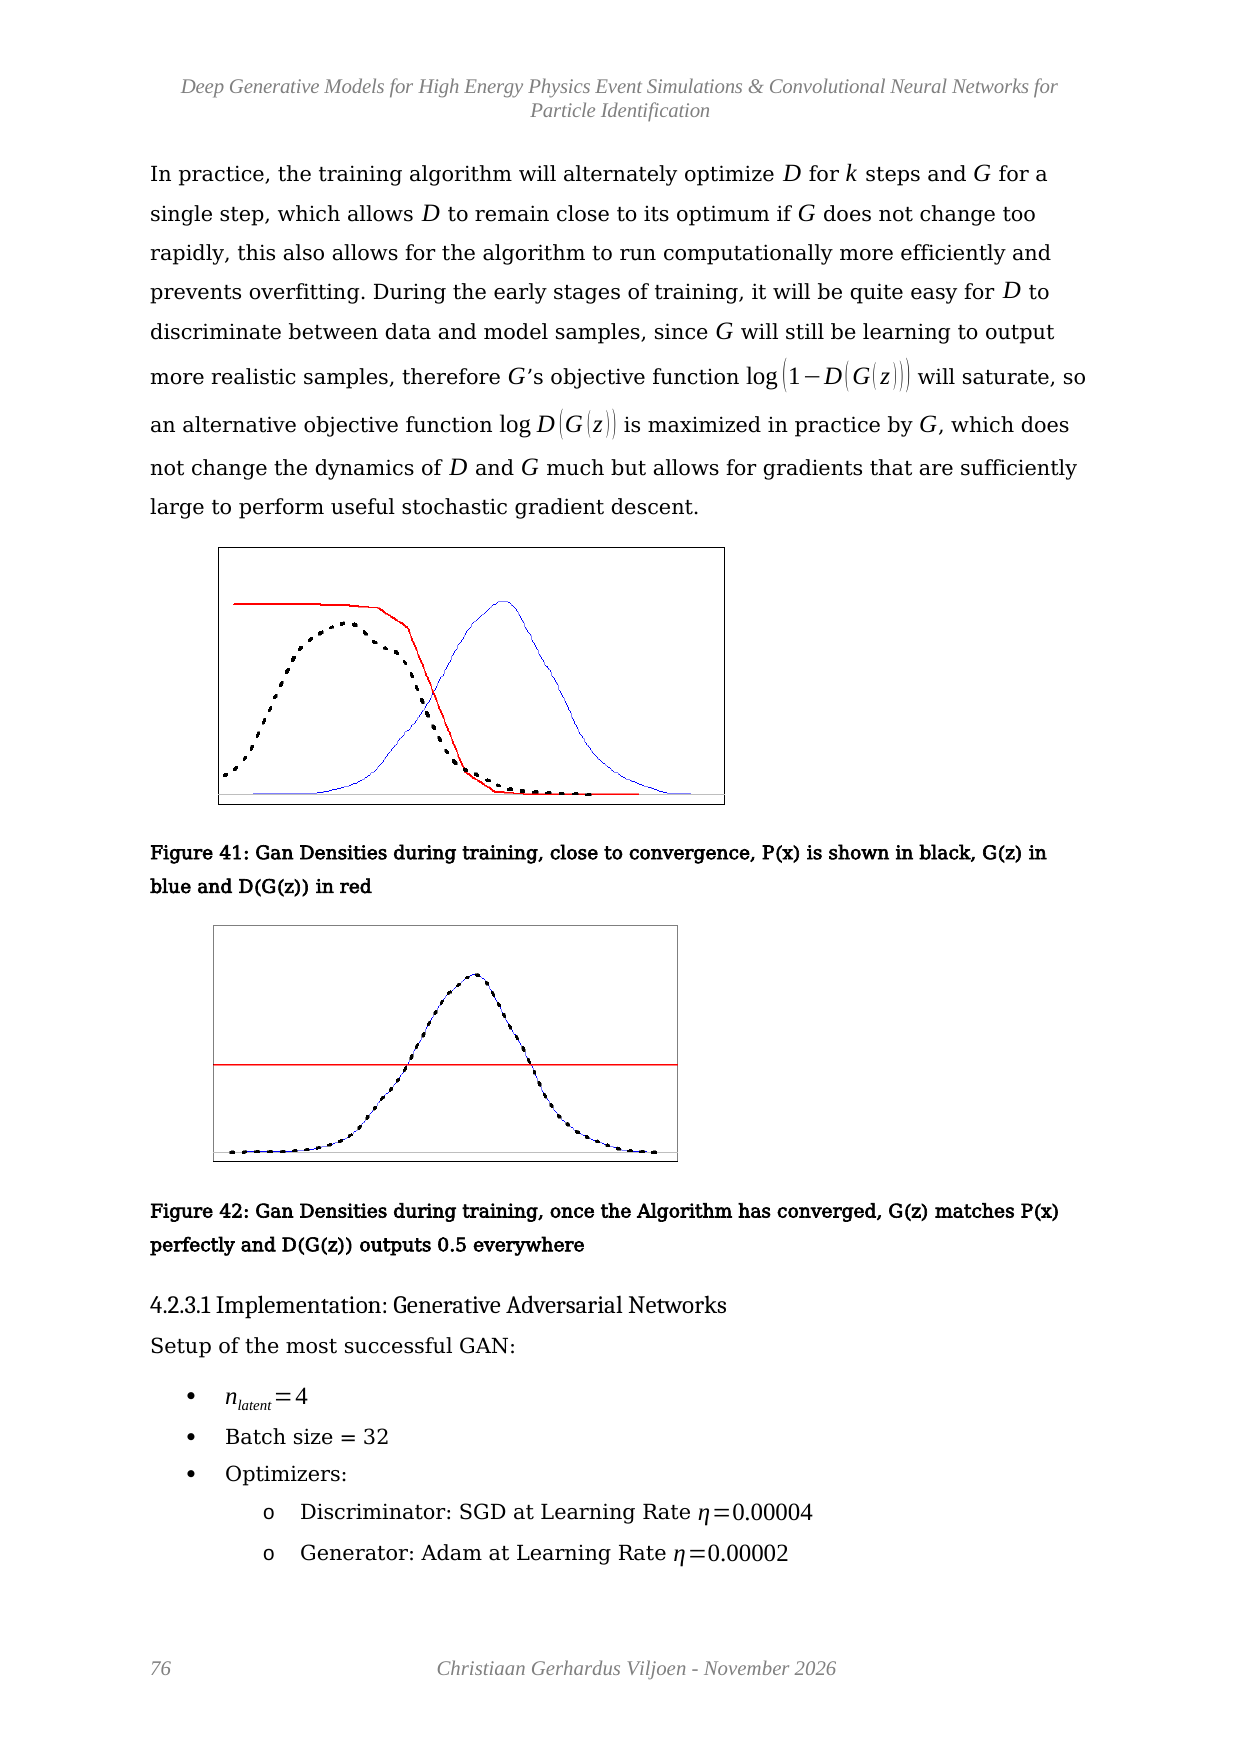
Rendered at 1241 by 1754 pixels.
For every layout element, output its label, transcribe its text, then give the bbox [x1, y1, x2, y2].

list Batch size = 32 [187, 1423, 1090, 1448]
picture [150, 544, 759, 828]
list Optimizers: [187, 1461, 1090, 1486]
list Discriminator: SGD at Learning Rate [262, 1499, 1090, 1526]
picture [150, 920, 710, 1187]
text Figure 42: Gan Densities during training, once the Algorithm has converged, G(z) matches P(x) perfectly and D(G(z)) outputs 0.5 everywhere [150, 1199, 1090, 1255]
text Setup of the most successful GAN: [150, 1333, 1090, 1358]
list Generator: Adam at Learning Rate [262, 1540, 1090, 1567]
subtitle Implementation: Generative Adversarial Networks [150, 1291, 1090, 1320]
text In practice, the training algorithm will alternately optimize for steps and for a single step, which allows to remain close to its optimum if does not change too rapidly, this also allows for the algorithm to run computationally more efficiently and prevents overfitting. During the early stages of training, it will be quite easy for to discriminate between data and model samples, since will still be learning to output more realistic samples, therefore ’s objective function will saturate, so an alternative objective function is maximized in practice by , which does not change the dynamics of and much but allows for gradients that are sufficiently large to perform useful stochastic gradient descent. [150, 159, 1090, 519]
text Figure 41: Gan Densities during training, close to convergence, P(x) is shown in black, G(z) in blue and D(G(z)) in red [150, 840, 1090, 897]
